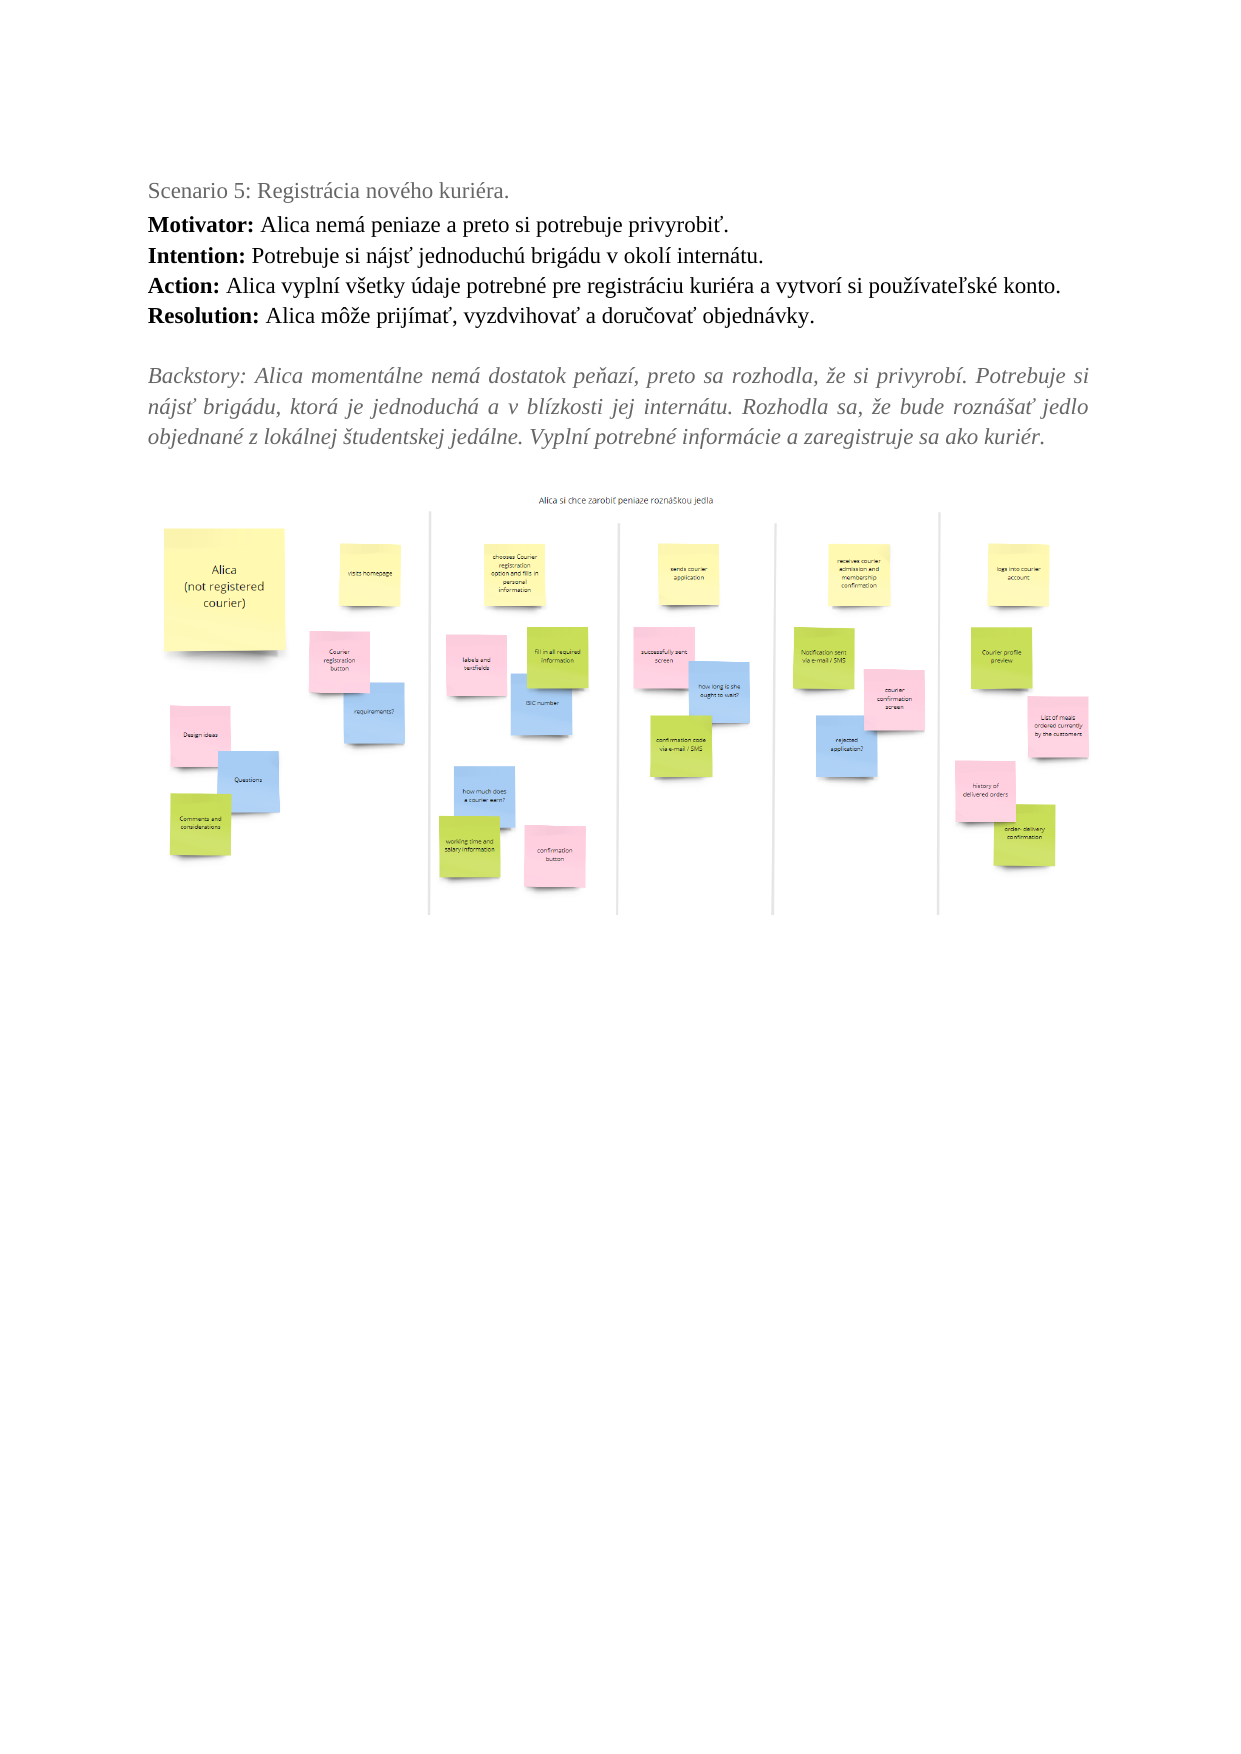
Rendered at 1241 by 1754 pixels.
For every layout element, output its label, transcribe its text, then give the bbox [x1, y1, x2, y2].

text Resolution: Alica môže prijímať, vyzdvihovať a doručovať objednávky. [148, 302, 1093, 328]
subtitle Scenario 5: Registrácia nového kuriéra. [148, 177, 1093, 203]
text Action: Alica vyplní všetky údaje potrebné pre registráciu kuriéra a vytvorí si používateľské konto. [148, 272, 1093, 298]
picture [147, 483, 1093, 915]
text Intention: Potrebuje si nájsť jednoduchú brigádu v okolí internátu. [148, 242, 1093, 268]
text Backstory: Alica momentálne nemá dostatok peňazí, preto sa rozhodla, že si privyrobí. Potrebuje si nájsť brigádu, ktorá je jednoduchá a v blízkosti jej internátu. Rozhodla sa, že bude roznášať jedlo objednané z lokálnej študentskej jedálne. Vyplní potrebné informácie a zaregistruje sa ako kuriér. [148, 362, 1093, 449]
text Motivator: Alica nemá peniaze a preto si potrebuje privyrobiť. [148, 211, 1093, 238]
